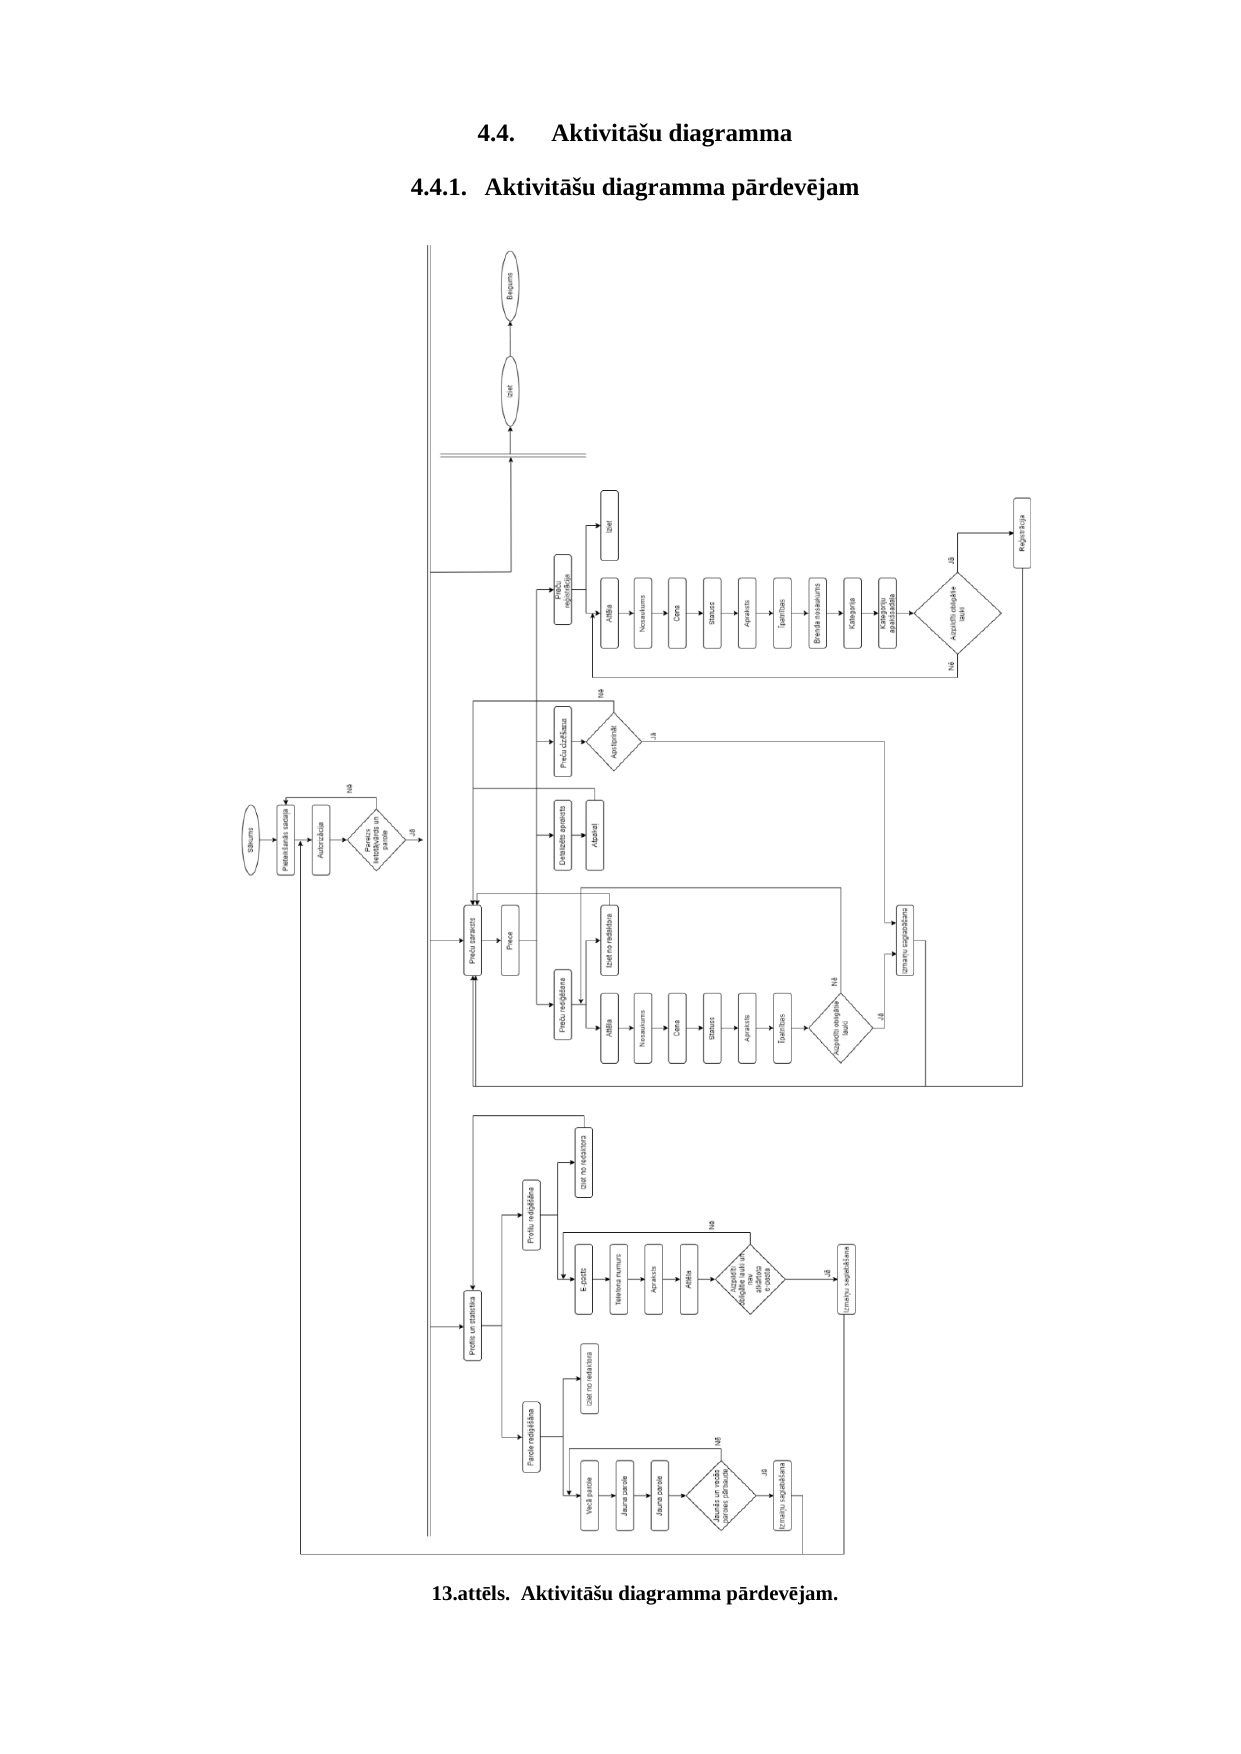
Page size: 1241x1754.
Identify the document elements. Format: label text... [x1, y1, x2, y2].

list 13.attēls. Aktivitāšu diagramma pārdevējam. [148, 1580, 1122, 1604]
picture [242, 246, 1031, 1557]
subtitle Aktivitāšu diagramma [148, 118, 1122, 147]
subtitle Aktivitāšu diagramma pārdevējam [148, 172, 1122, 201]
